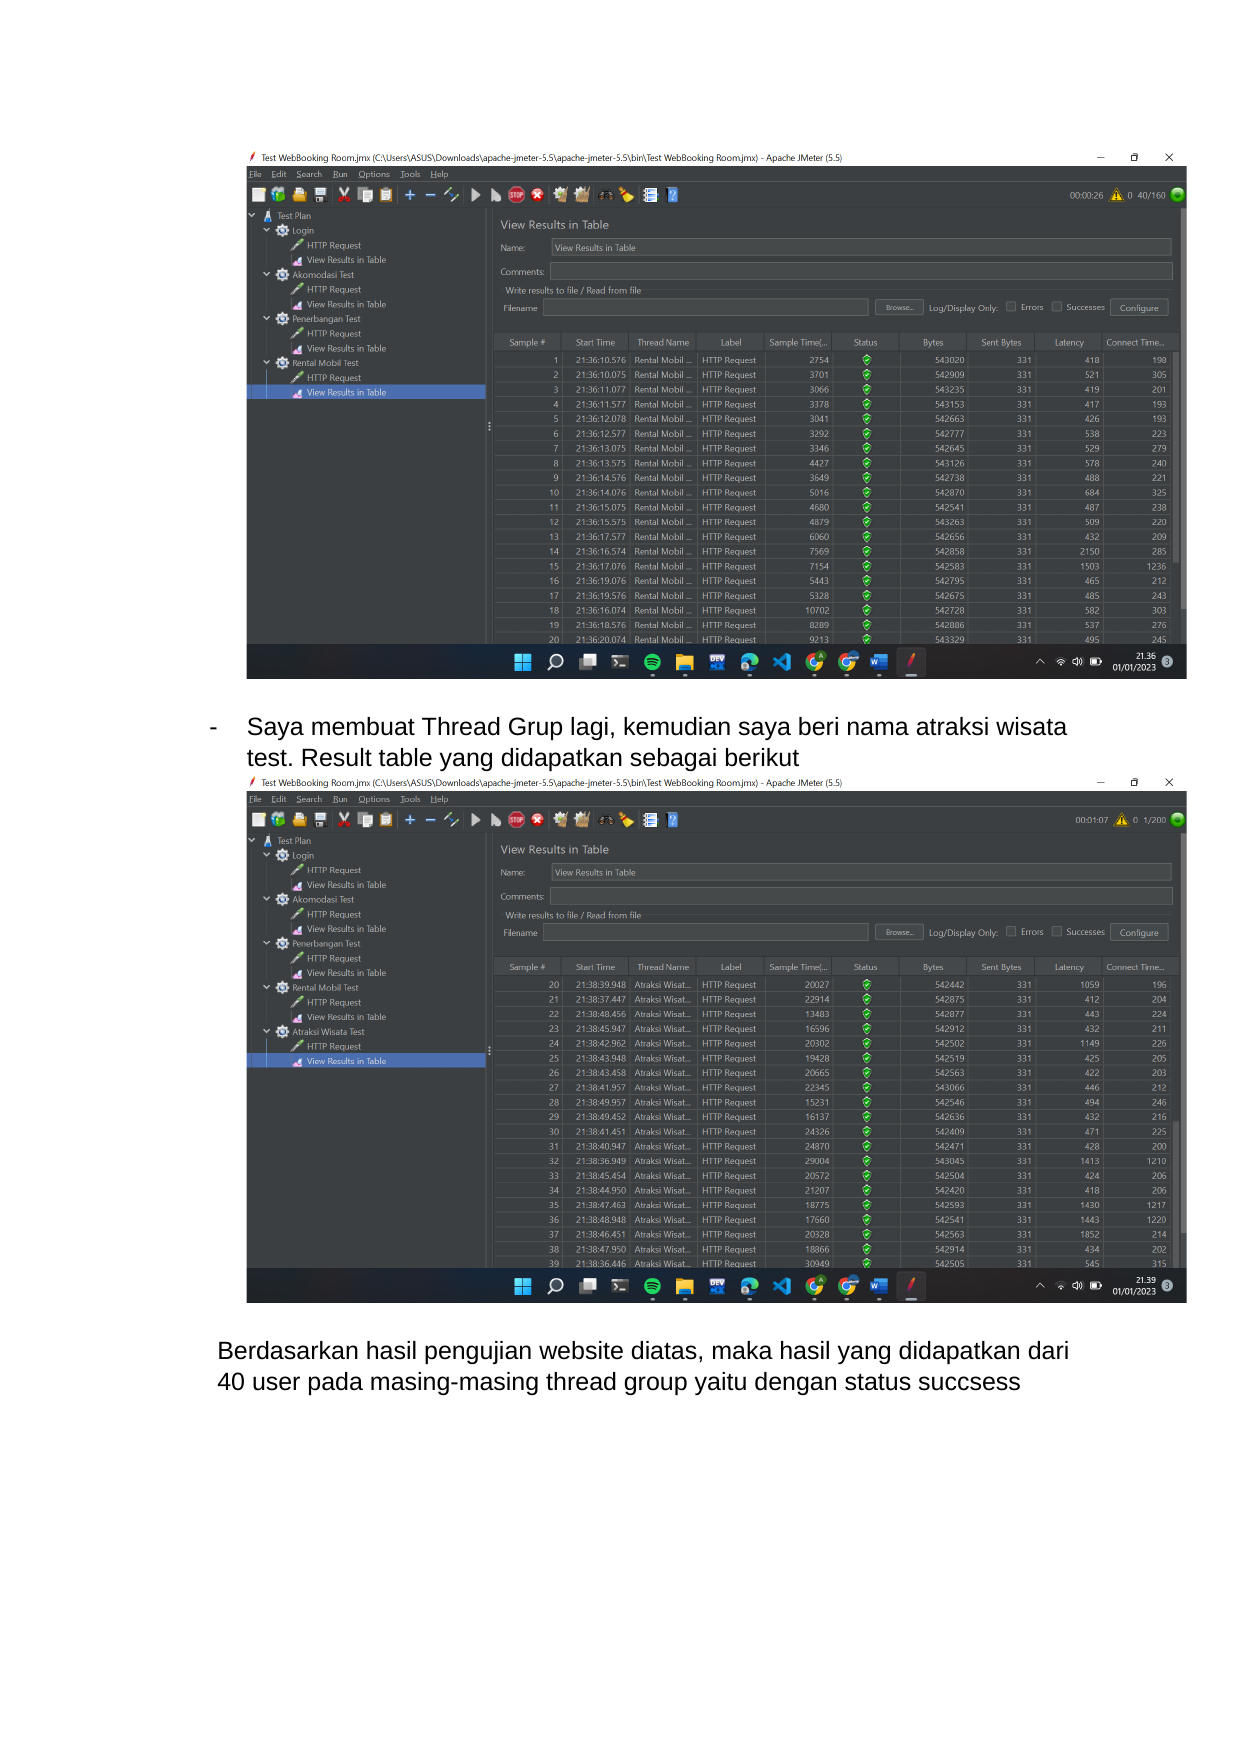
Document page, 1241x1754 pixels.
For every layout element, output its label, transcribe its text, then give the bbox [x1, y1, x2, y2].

picture [246, 150, 1187, 679]
list Berdasarkan hasil pengujian website diatas, maka hasil yang didapatkan dari 40 user pada masing-masing thread group yaitu dengan status succsess [217, 1336, 1090, 1396]
list Saya membuat Thread Grup lagi, kemudian saya beri nama atraksi wisata test. Result table yang didapatkan sebagai berikut [209, 712, 1090, 772]
picture [246, 774, 1187, 1303]
